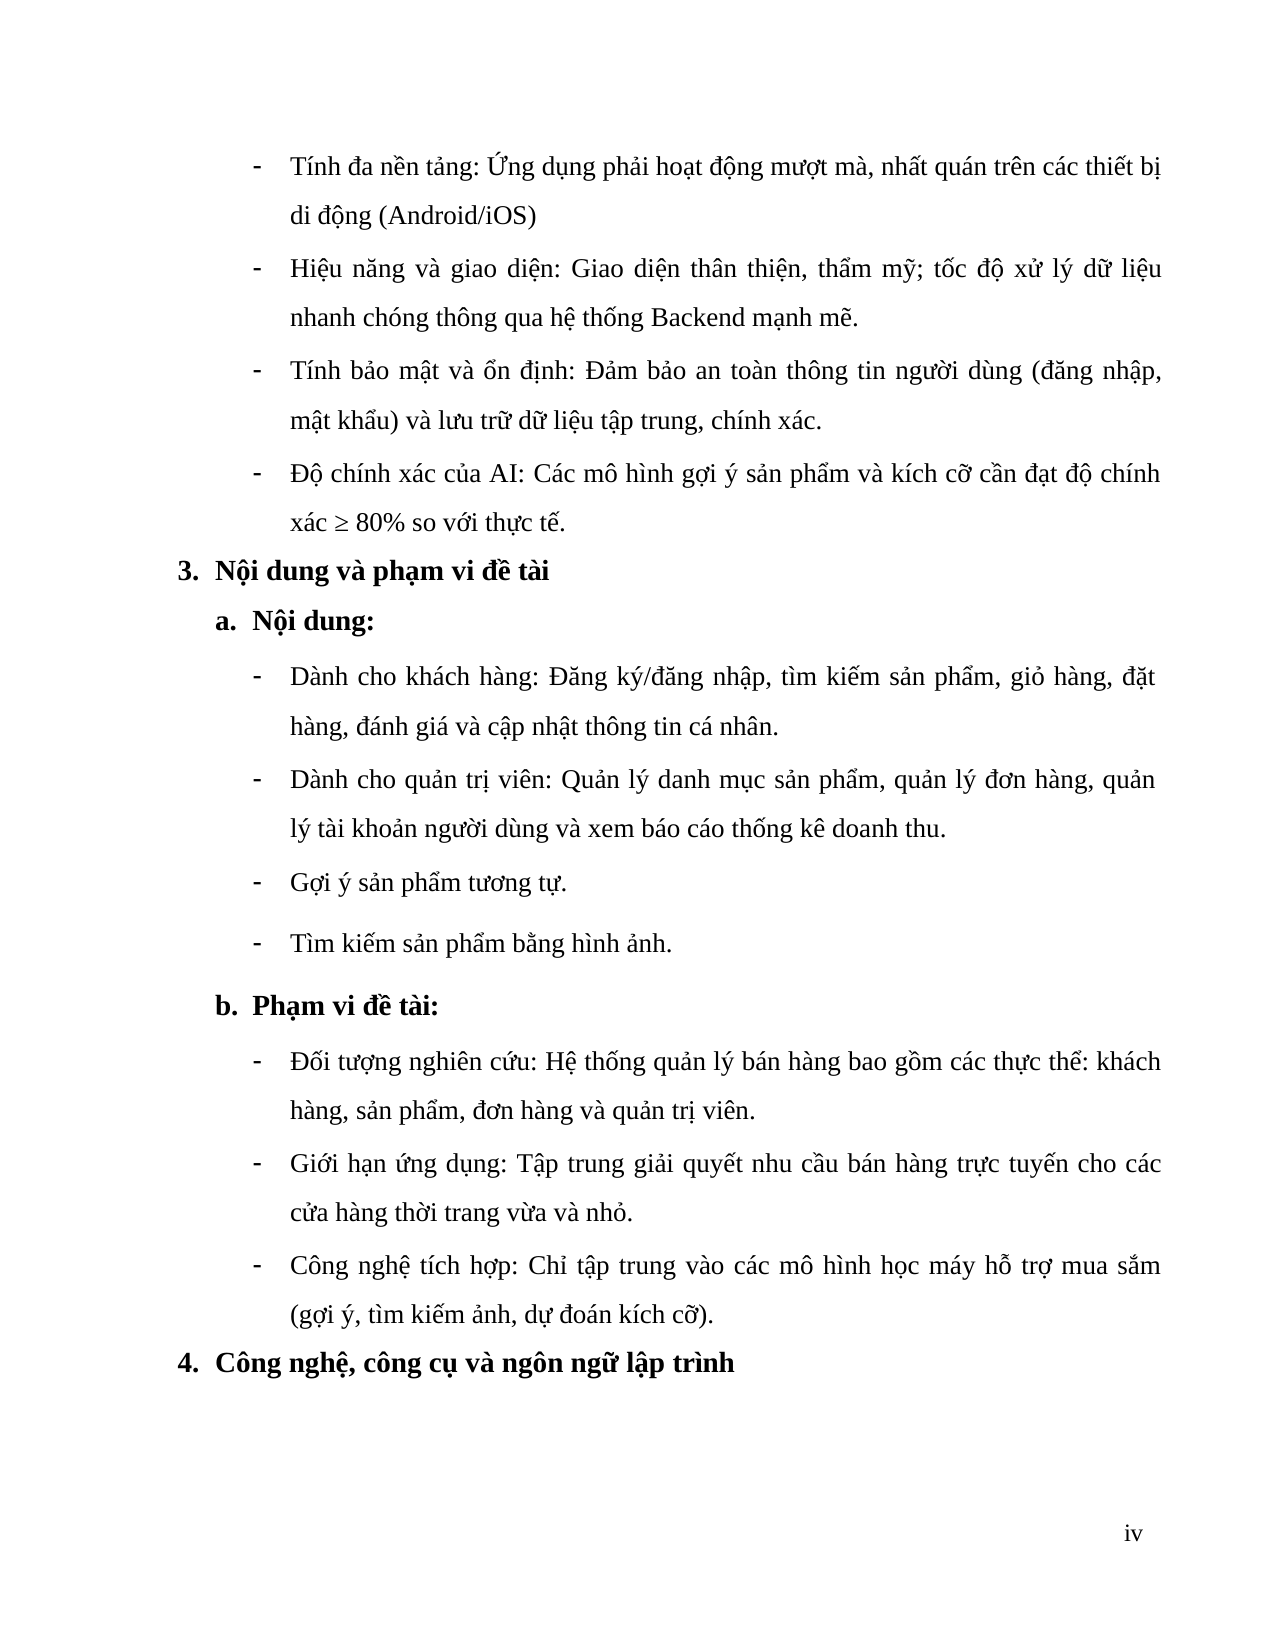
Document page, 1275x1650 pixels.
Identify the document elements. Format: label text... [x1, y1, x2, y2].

subtitle Phạm vi đề tài: [215, 988, 1162, 1022]
list Dành cho quản trị viên: Quản lý danh mục sản phẩm, quản lý đơn hàng, quản lý tài khoản người dùng và xem báo cáo thống kê doanh thu. [252, 757, 1156, 844]
subtitle Nội dung và phạm vi đề tài [177, 553, 1162, 586]
list Gợi ý sản phẩm tương tự. [252, 860, 1156, 900]
list Nội dung: [215, 603, 1162, 637]
list Tính bảo mật và ổn định: Đảm bảo an toàn thông tin người dùng (đăng nhập, mật khẩu) và lưu trữ dữ liệu tập trung, chính xác. [252, 348, 1162, 435]
list Độ chính xác của AI: Các mô hình gợi ý sản phẩm và kích cỡ cần đạt độ chính xác ≥ 80% so với thực tế. [252, 451, 1162, 537]
list Công nghệ tích hợp: Chỉ tập trung vào các mô hình học máy hỗ trợ mua sắm (gợi ý, tìm kiếm ảnh, dự đoán kích cỡ). [252, 1243, 1162, 1330]
list Tính đa nền tảng: Ứng dụng phải hoạt động mượt mà, nhất quán trên các thiết bị di động (Android/iOS) [252, 144, 1162, 230]
list Tìm kiếm sản phẩm bằng hình ảnh. [252, 921, 1156, 961]
list Hiệu năng và giao diện: Giao diện thân thiện, thẩm mỹ; tốc độ xử lý dữ liệu nhanh chóng thông qua hệ thống Backend mạnh mẽ. [252, 246, 1162, 332]
subtitle Công nghệ, công cụ và ngôn ngữ lập trình [177, 1345, 1162, 1379]
list Dành cho khách hàng: Đăng ký/đăng nhập, tìm kiếm sản phẩm, giỏ hàng, đặt hàng, đánh giá và cập nhật thông tin cá nhân. [252, 654, 1156, 741]
list Đối tượng nghiên cứu: Hệ thống quản lý bán hàng bao gồm các thực thể: khách hàng, sản phẩm, đơn hàng và quản trị viên. [252, 1039, 1162, 1125]
list Giới hạn ứng dụng: Tập trung giải quyết nhu cầu bán hàng trực tuyến cho các cửa hàng thời trang vừa và nhỏ. [252, 1141, 1162, 1227]
